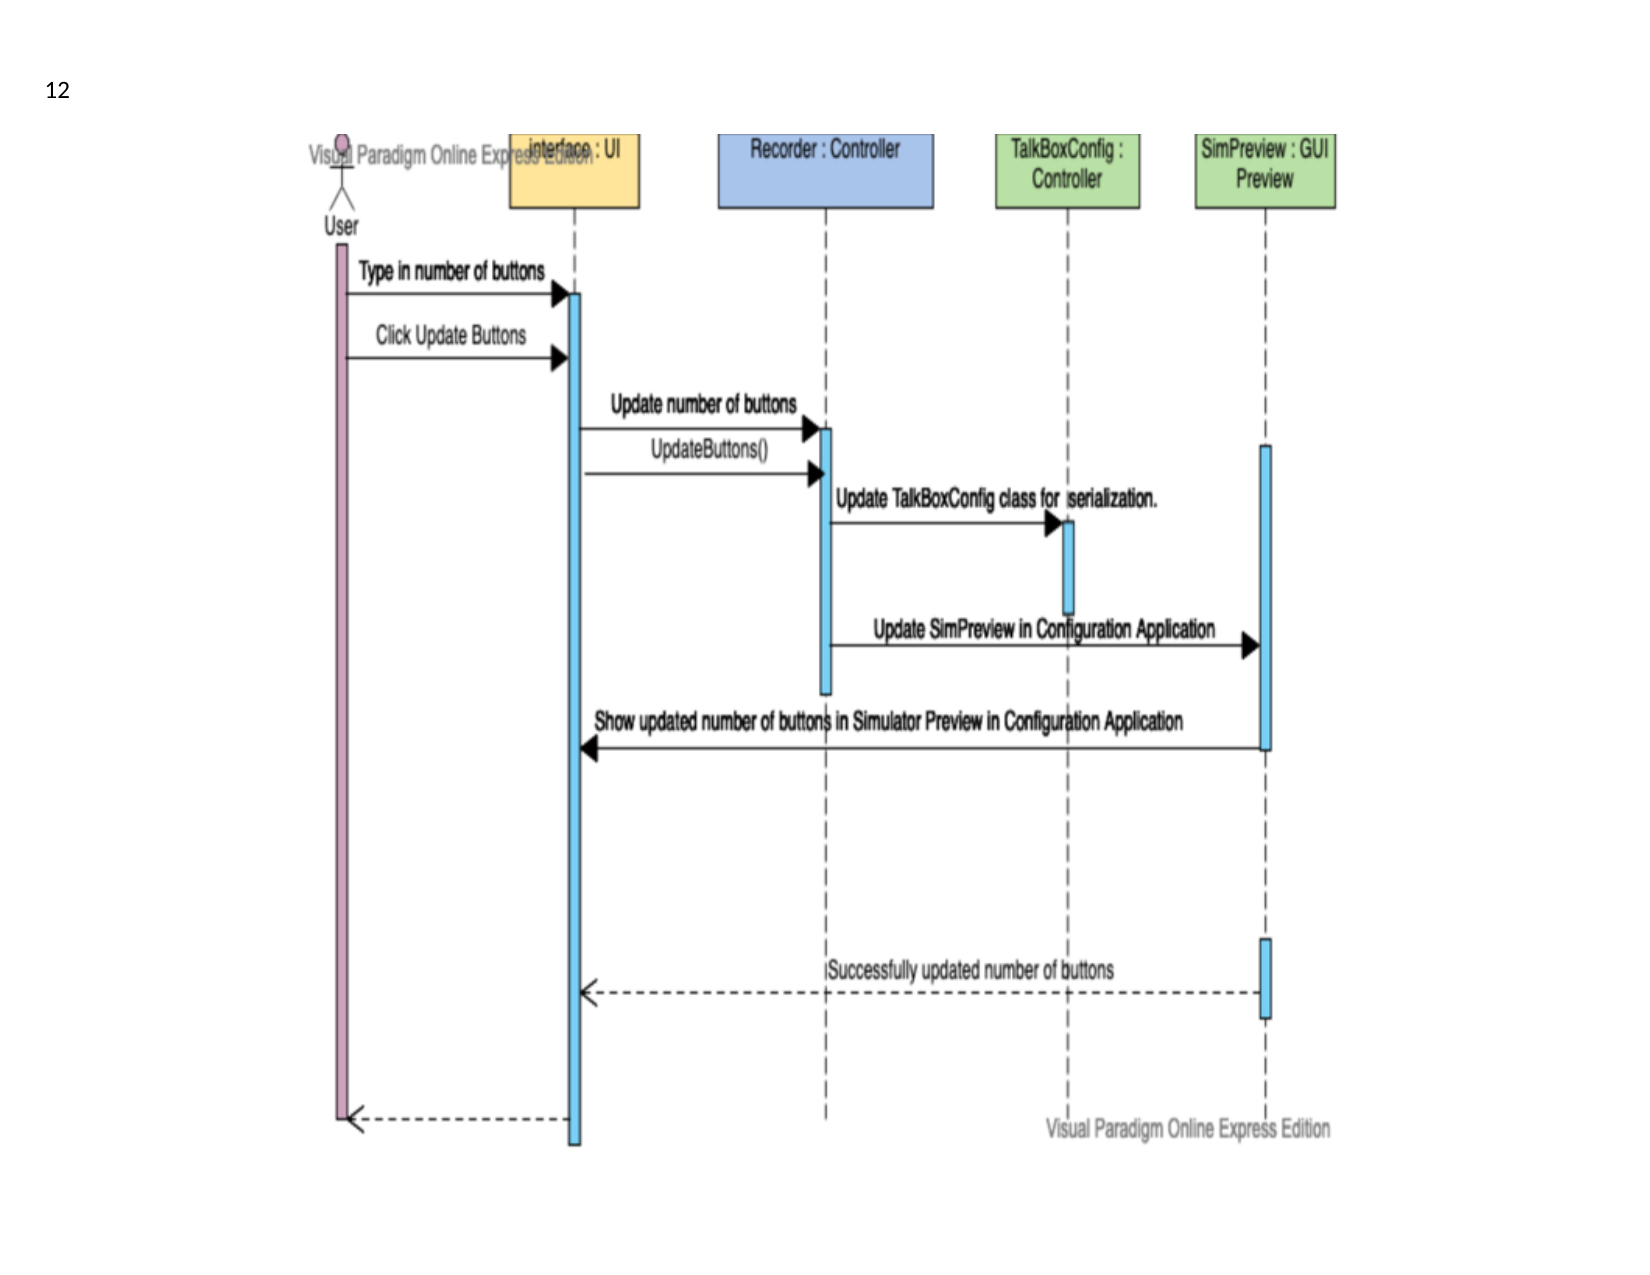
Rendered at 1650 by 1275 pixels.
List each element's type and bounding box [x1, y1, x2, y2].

picture [301, 134, 1338, 1153]
